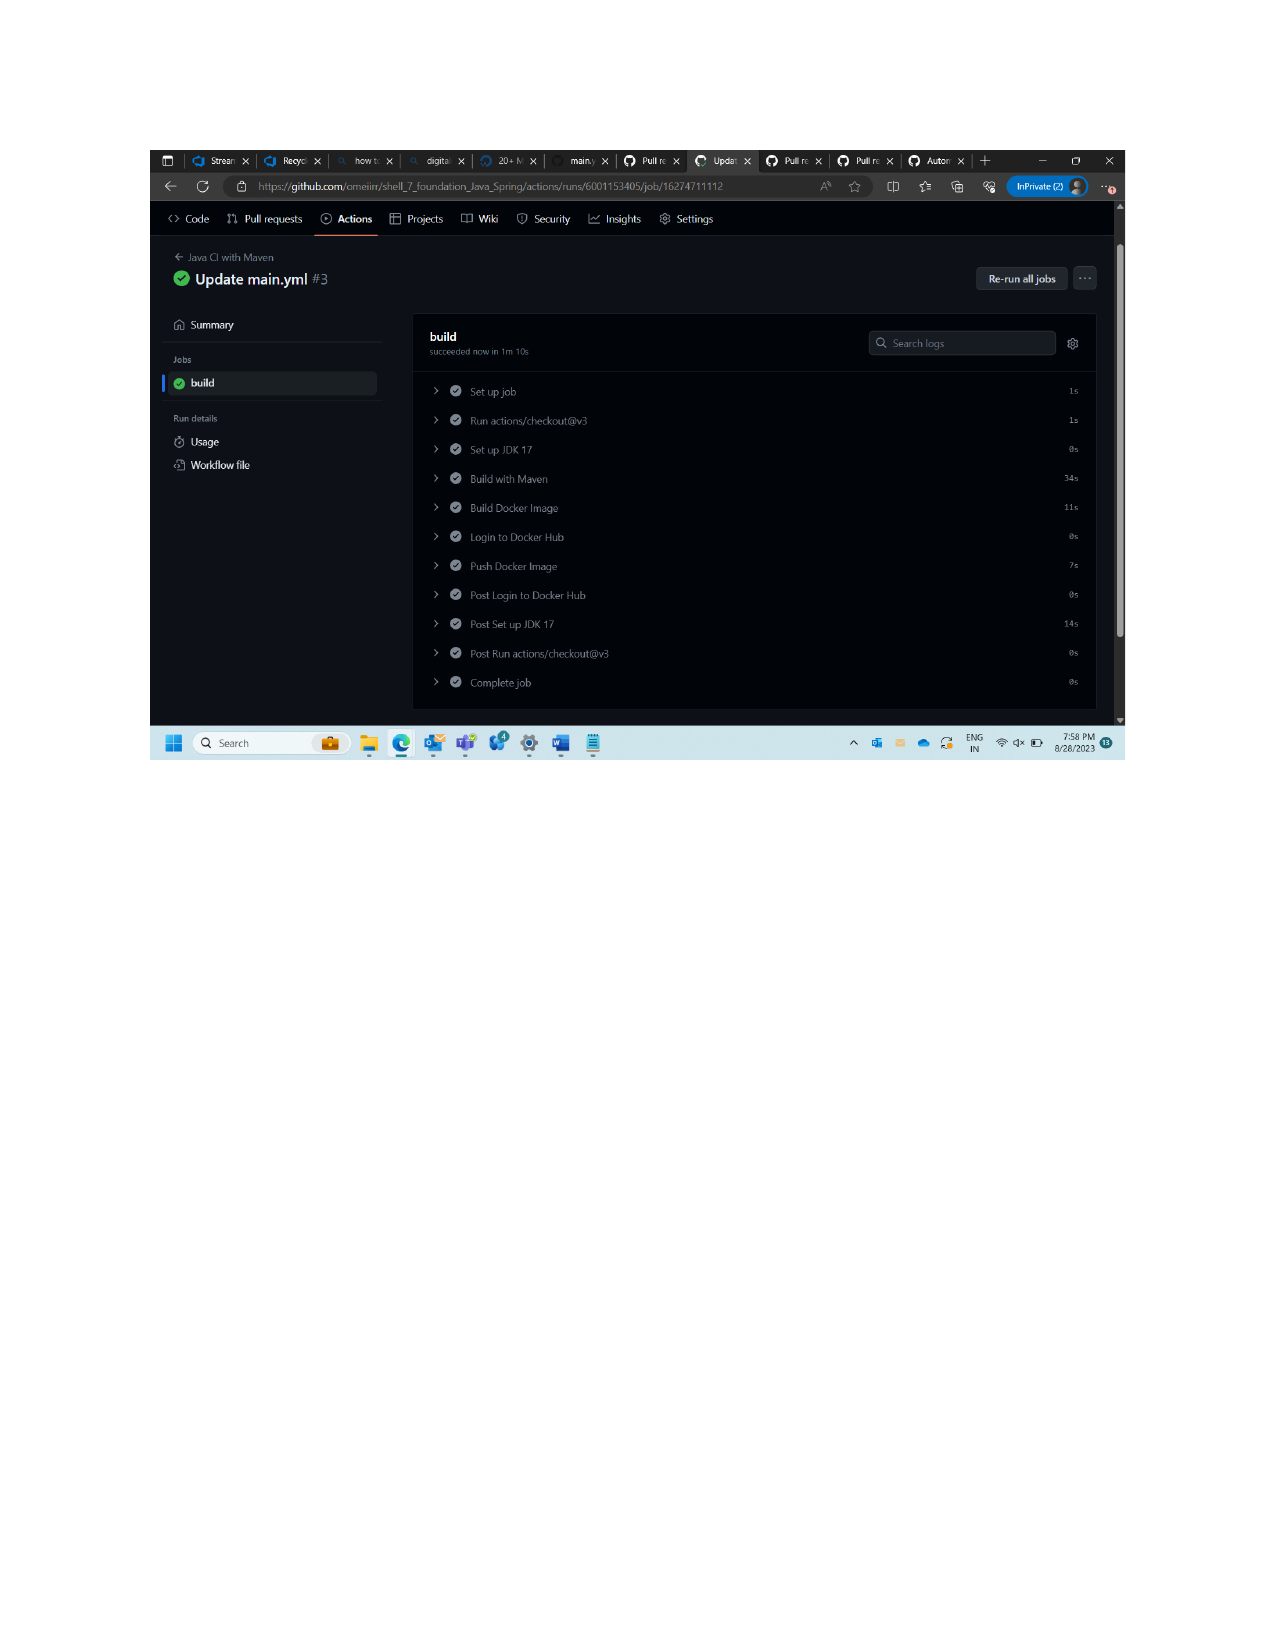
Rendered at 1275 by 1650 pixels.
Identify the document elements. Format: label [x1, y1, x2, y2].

picture [150, 150, 1125, 760]
